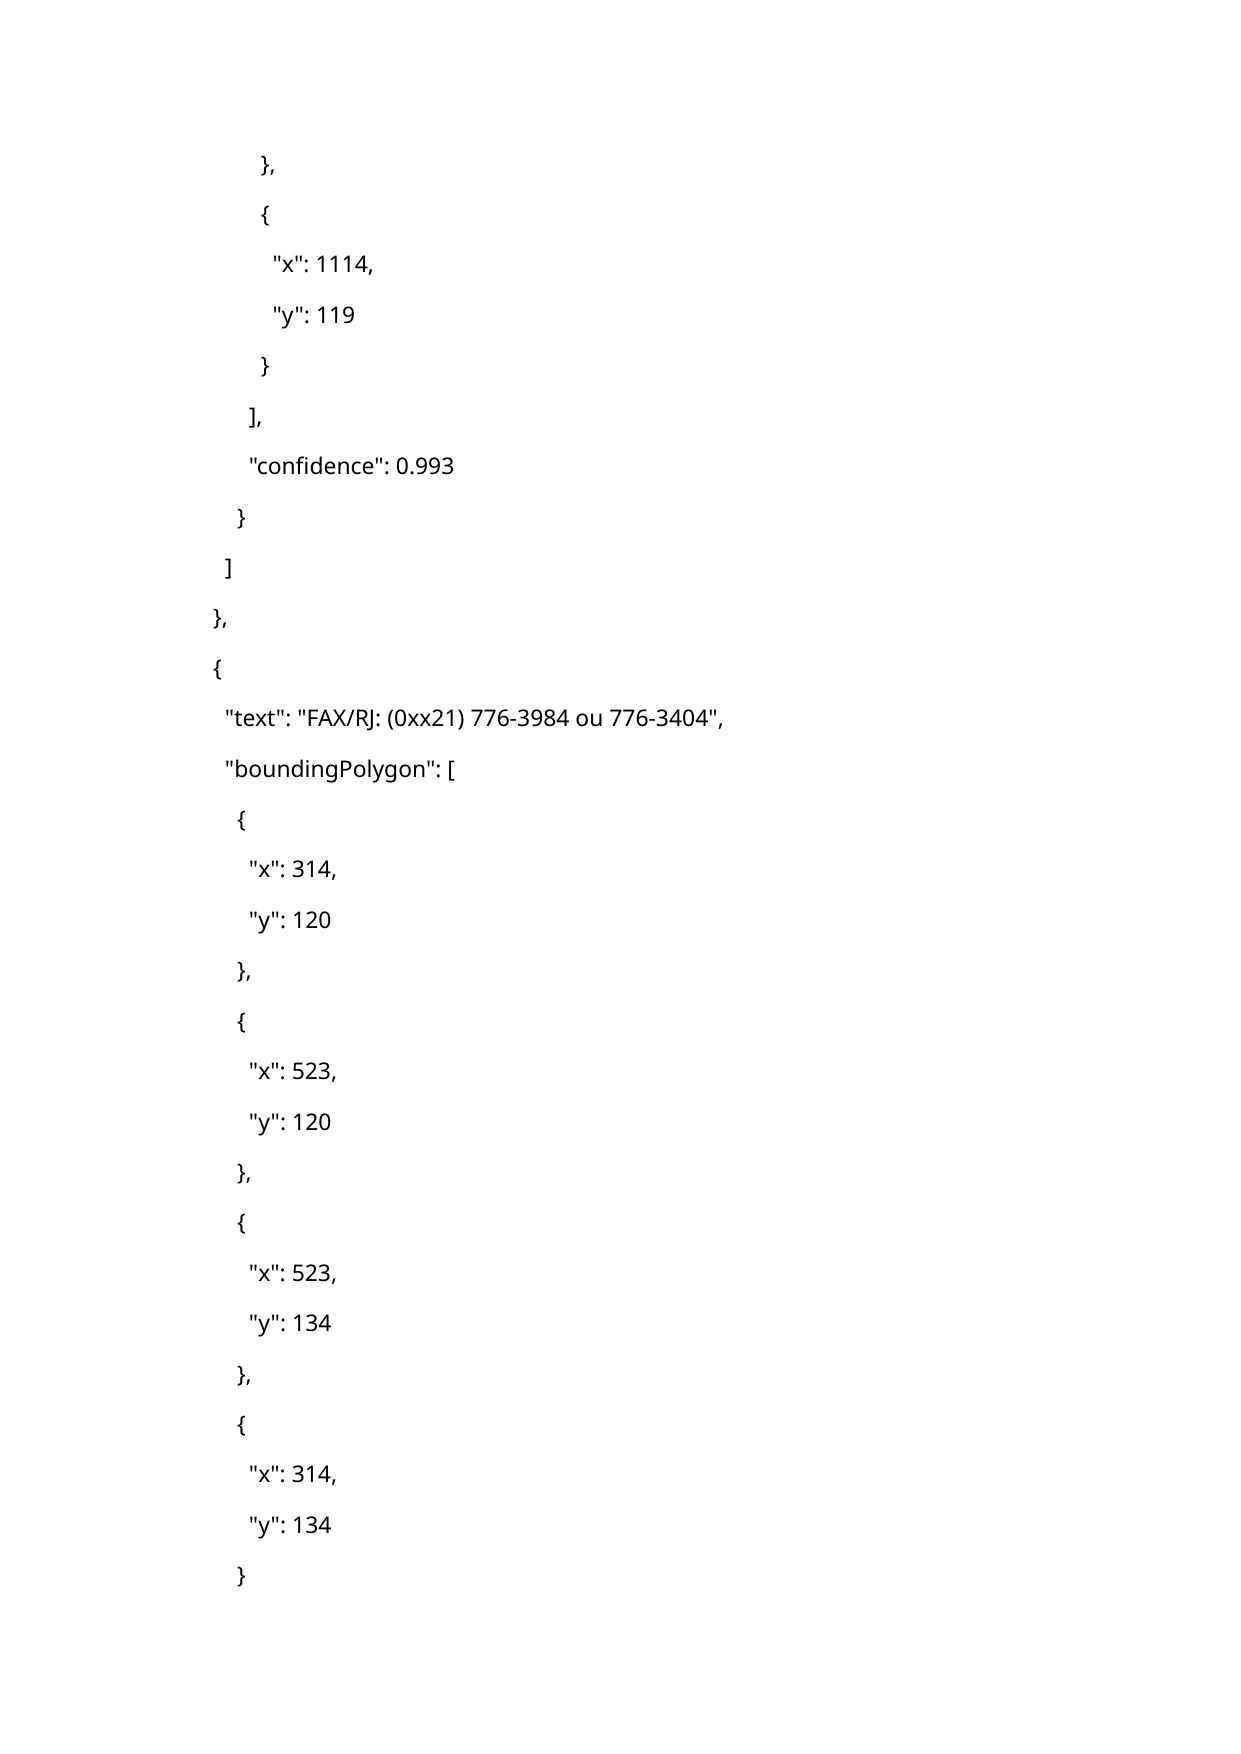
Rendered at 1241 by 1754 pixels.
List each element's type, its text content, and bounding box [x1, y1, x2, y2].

text } [177, 501, 1063, 532]
text "y": 134 [177, 1509, 1063, 1540]
text }, [177, 1358, 1063, 1389]
text "x": 523, [177, 1257, 1063, 1288]
text "x": 314, [177, 1458, 1063, 1490]
text { [177, 1408, 1063, 1439]
text { [177, 1005, 1063, 1036]
text "y": 134 [177, 1307, 1063, 1338]
text } [177, 1559, 1063, 1591]
text } [177, 349, 1063, 381]
text }, [177, 954, 1063, 986]
text { [177, 198, 1063, 229]
text "text": "FAX/RJ: (0xx21) 776-3984 ou 776-3404", [177, 702, 1063, 733]
text }, [177, 601, 1063, 633]
text { [177, 803, 1063, 834]
text "boundingPolygon": [ [177, 753, 1063, 784]
text { [177, 652, 1063, 683]
text ] [177, 551, 1063, 582]
text { [177, 1206, 1063, 1238]
text "y": 120 [177, 1106, 1063, 1137]
text "x": 314, [177, 853, 1063, 885]
text "x": 523, [177, 1055, 1063, 1086]
text "confidence": 0.993 [177, 450, 1063, 481]
text ], [177, 400, 1063, 431]
text "y": 120 [177, 904, 1063, 935]
text "x": 1114, [177, 248, 1063, 280]
text "y": 119 [177, 299, 1063, 330]
text }, [177, 148, 1063, 179]
text }, [177, 1156, 1063, 1187]
